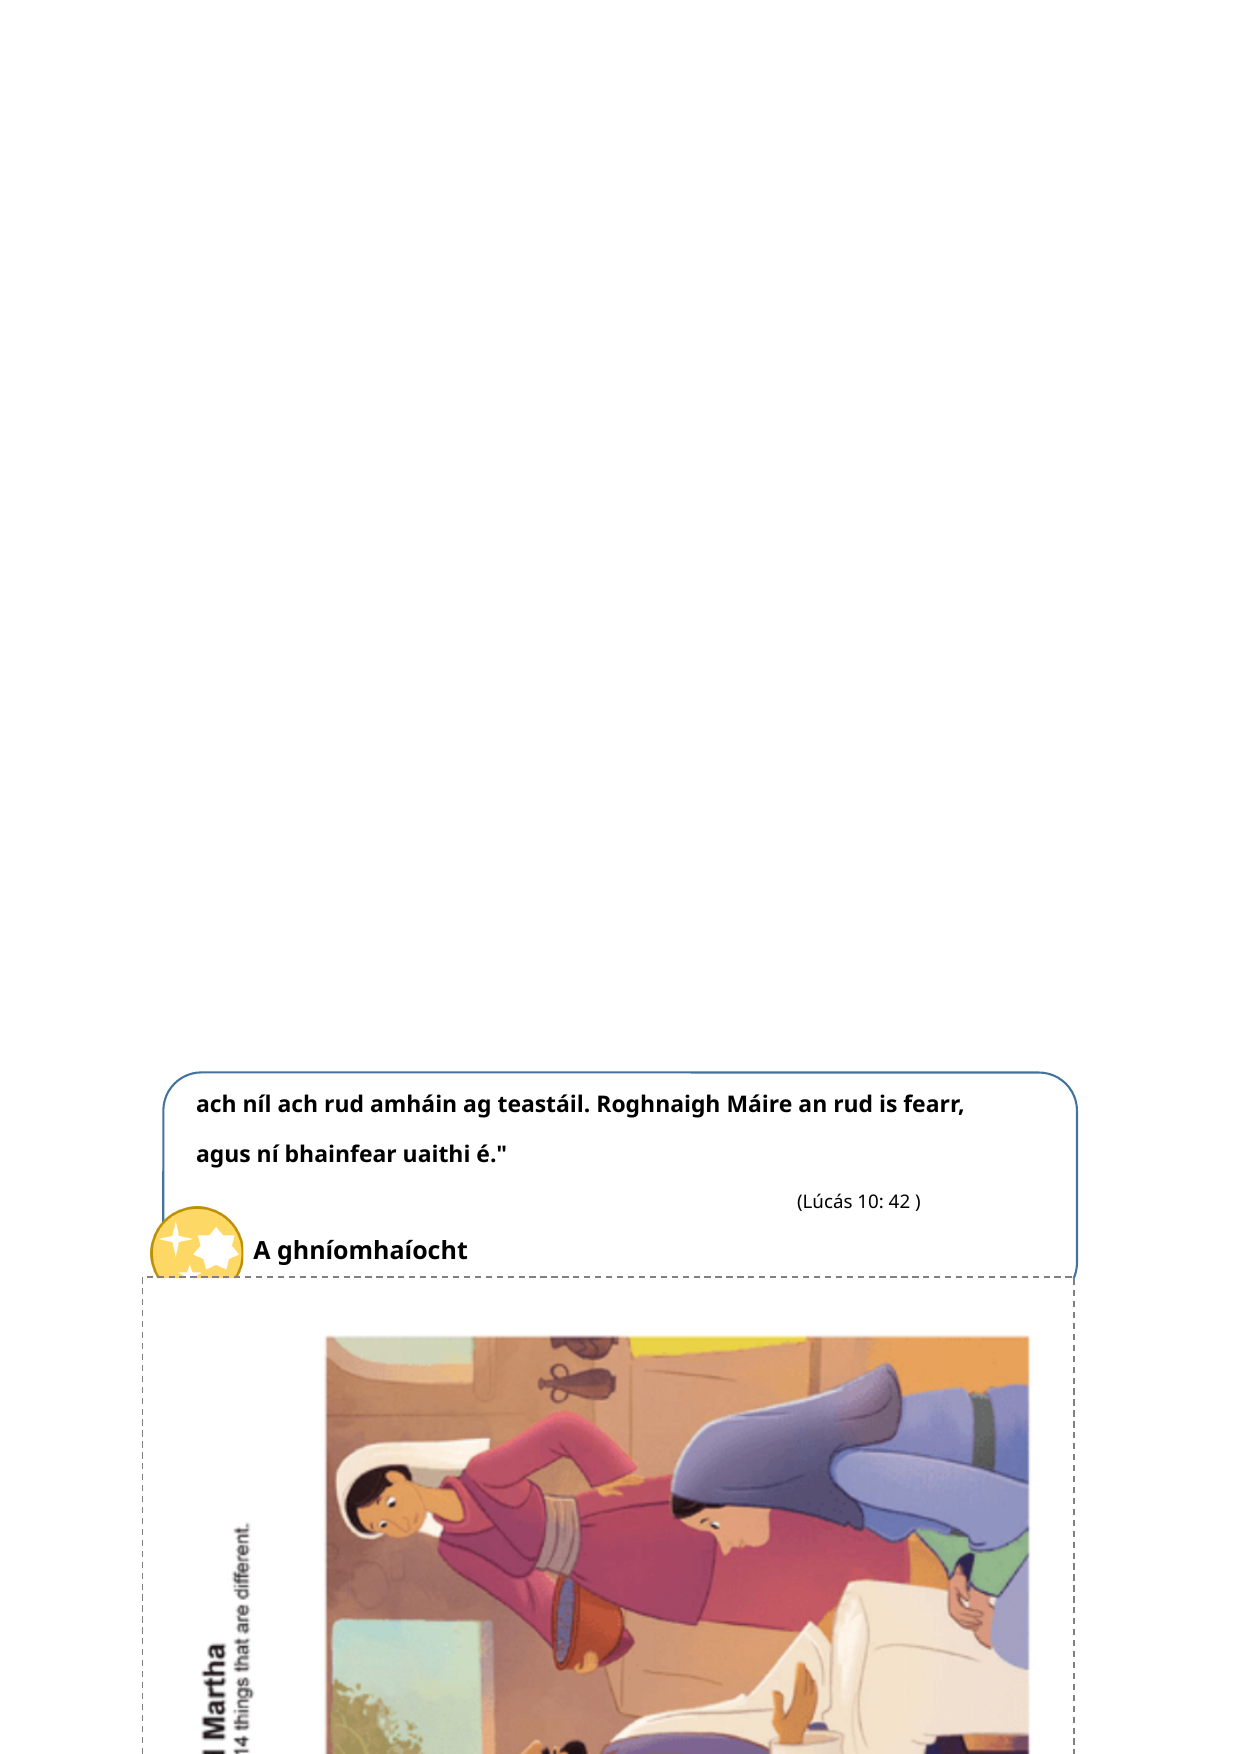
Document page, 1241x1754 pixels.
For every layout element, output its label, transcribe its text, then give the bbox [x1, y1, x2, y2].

text ach níl ach rud amháin ag teastáil. Roghnaigh Máire an rud is fearr, [150, 1088, 1090, 1119]
picture [150, 1206, 244, 1278]
text agus ní bhainfear uaithi é." [150, 1138, 1090, 1169]
picture [145, 1279, 1074, 1754]
text A ghníomhaíocht [244, 1233, 1090, 1267]
text (Lúcás 10: 42 ) [150, 1188, 1090, 1214]
